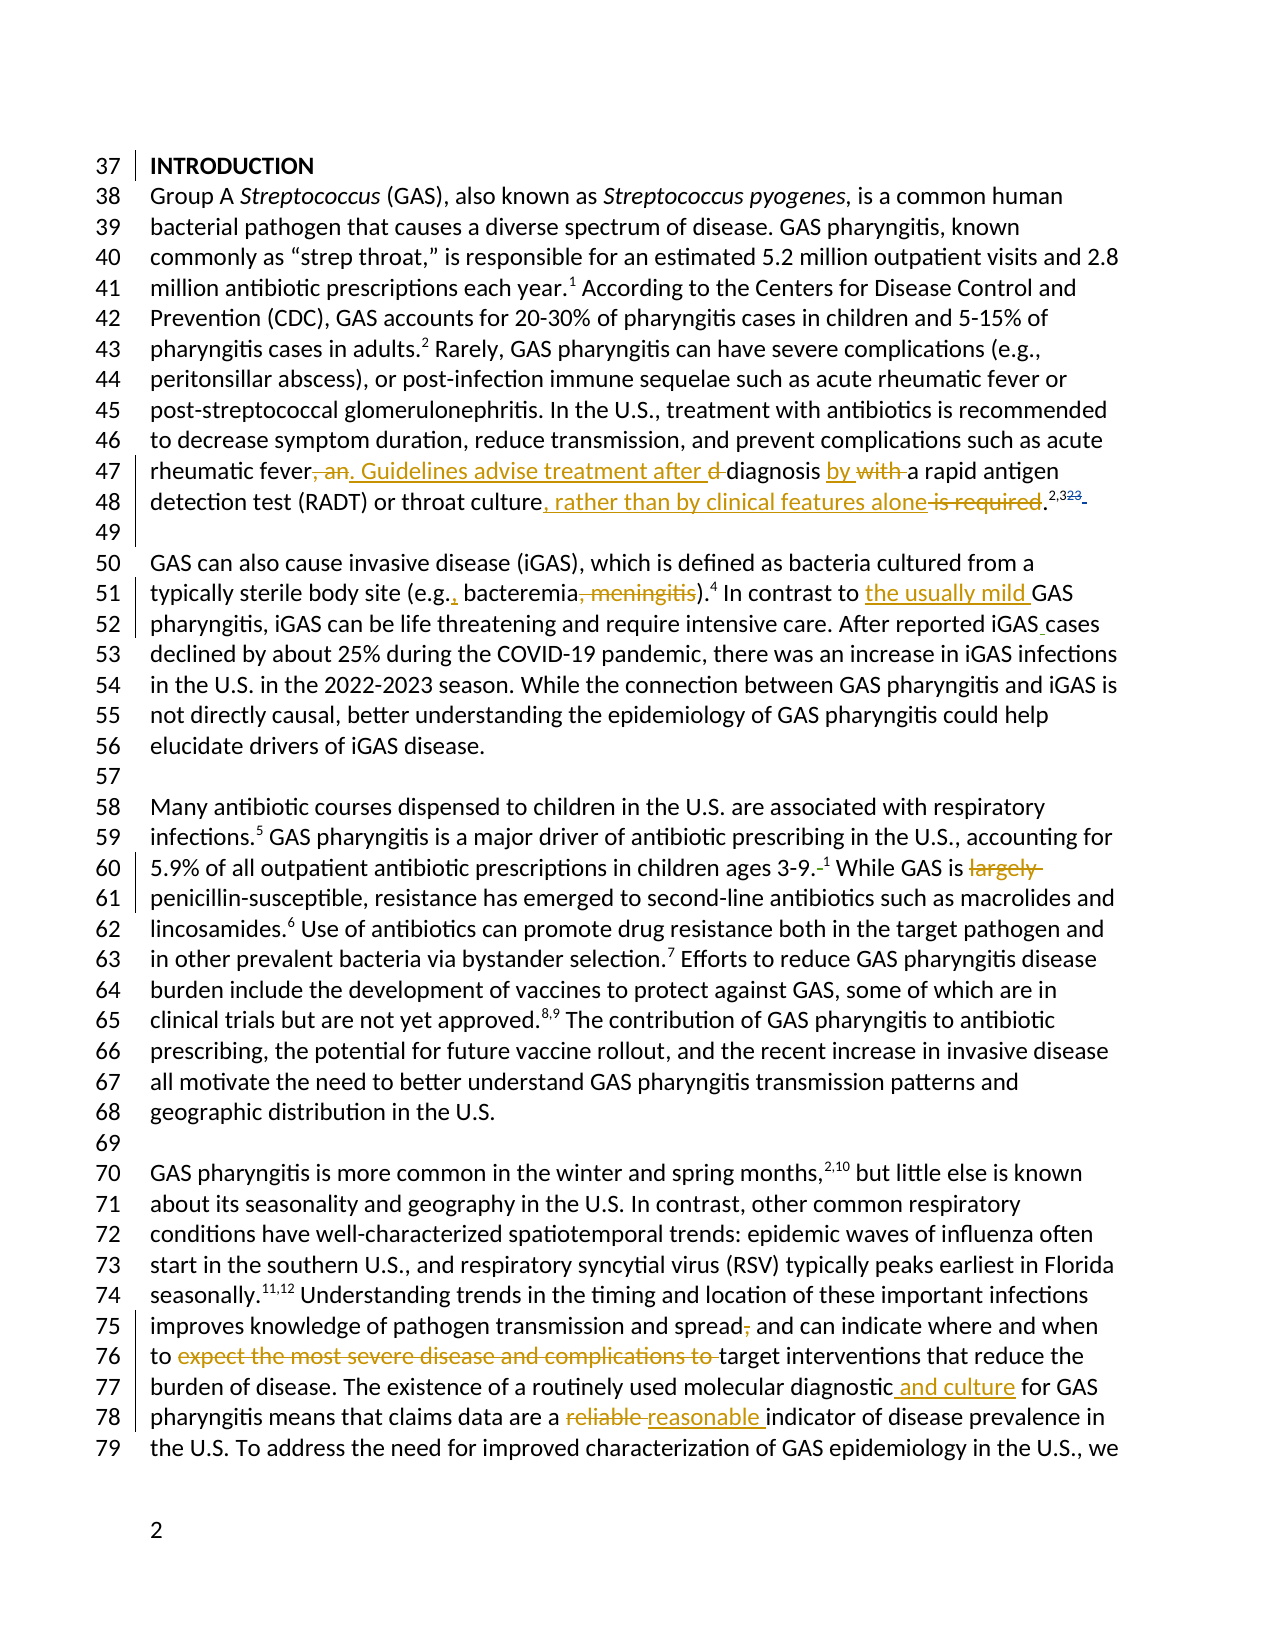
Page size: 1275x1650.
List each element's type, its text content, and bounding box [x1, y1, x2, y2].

text Group A Streptococcus (GAS), also known as Streptococcus pyogenes, is a common human bacterial pathogen that causes a diverse spectrum of disease. GAS pharyngitis, known commonly as “strep throat,” is responsible for an estimated 5.2 million outpatient visits and 2.8 million antibiotic prescriptions each year.1 According to the Centers for Disease Control and Prevention (CDC), GAS accounts for 20-30% of pharyngitis cases in children and 5-15% of pharyngitis cases in adults.2 Rarely, GAS pharyngitis can have severe complications (e.g., peritonsillar abscess), or post-infection immune sequelae such as acute rheumatic fever or post-streptococcal glomerulonephritis. In the U.S., treatment with antibiotics is recommended to decrease symptom duration, reduce transmission, and prevent complications such as acute rheumatic feverdiagnosis a rapid antigen detection test (RADT) or throat culture.2,3 [150, 181, 1125, 516]
text Many antibiotic courses dispensed to children in the U.S. are associated with respiratory infections.5 GAS pharyngitis is a major driver of antibiotic prescribing in the U.S., accounting for 5.9% of all outpatient antibiotic prescriptions in children ages 3-9.1 While GAS is penicillin-susceptible, resistance has emerged to second-line antibiotics such as macrolides and lincosamides.6 Use of antibiotics can promote drug resistance both in the target pathogen and in other prevalent bacteria via bystander selection.7 Efforts to reduce GAS pharyngitis disease burden include the development of vaccines to protect against GAS, some of which are in clinical trials but are not yet approved.8,9 The contribution of GAS pharyngitis to antibiotic prescribing, the potential for future vaccine rollout, and the recent increase in invasive disease all motivate the need to better understand GAS pharyngitis transmission patterns and geographic distribution in the U.S. [150, 791, 1125, 1127]
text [150, 1157, 1125, 1462]
text INTRODUCTION [150, 150, 1125, 181]
text GAS can also cause invasive disease (iGAS), which is defined as bacteria cultured from a typically sterile body site (e.g. bacteremia).4 In contrast to GAS pharyngitis, iGAS can be life threatening and require intensive care. After reported iGAScases declined by about 25% during the COVID-19 pandemic, there was an increase in iGAS infections in the U.S. in the 2022-2023 season. While the connection between GAS pharyngitis and iGAS is not directly causal, better understanding the epidemiology of GAS pharyngitis could help elucidate drivers of iGAS disease. [150, 547, 1125, 760]
